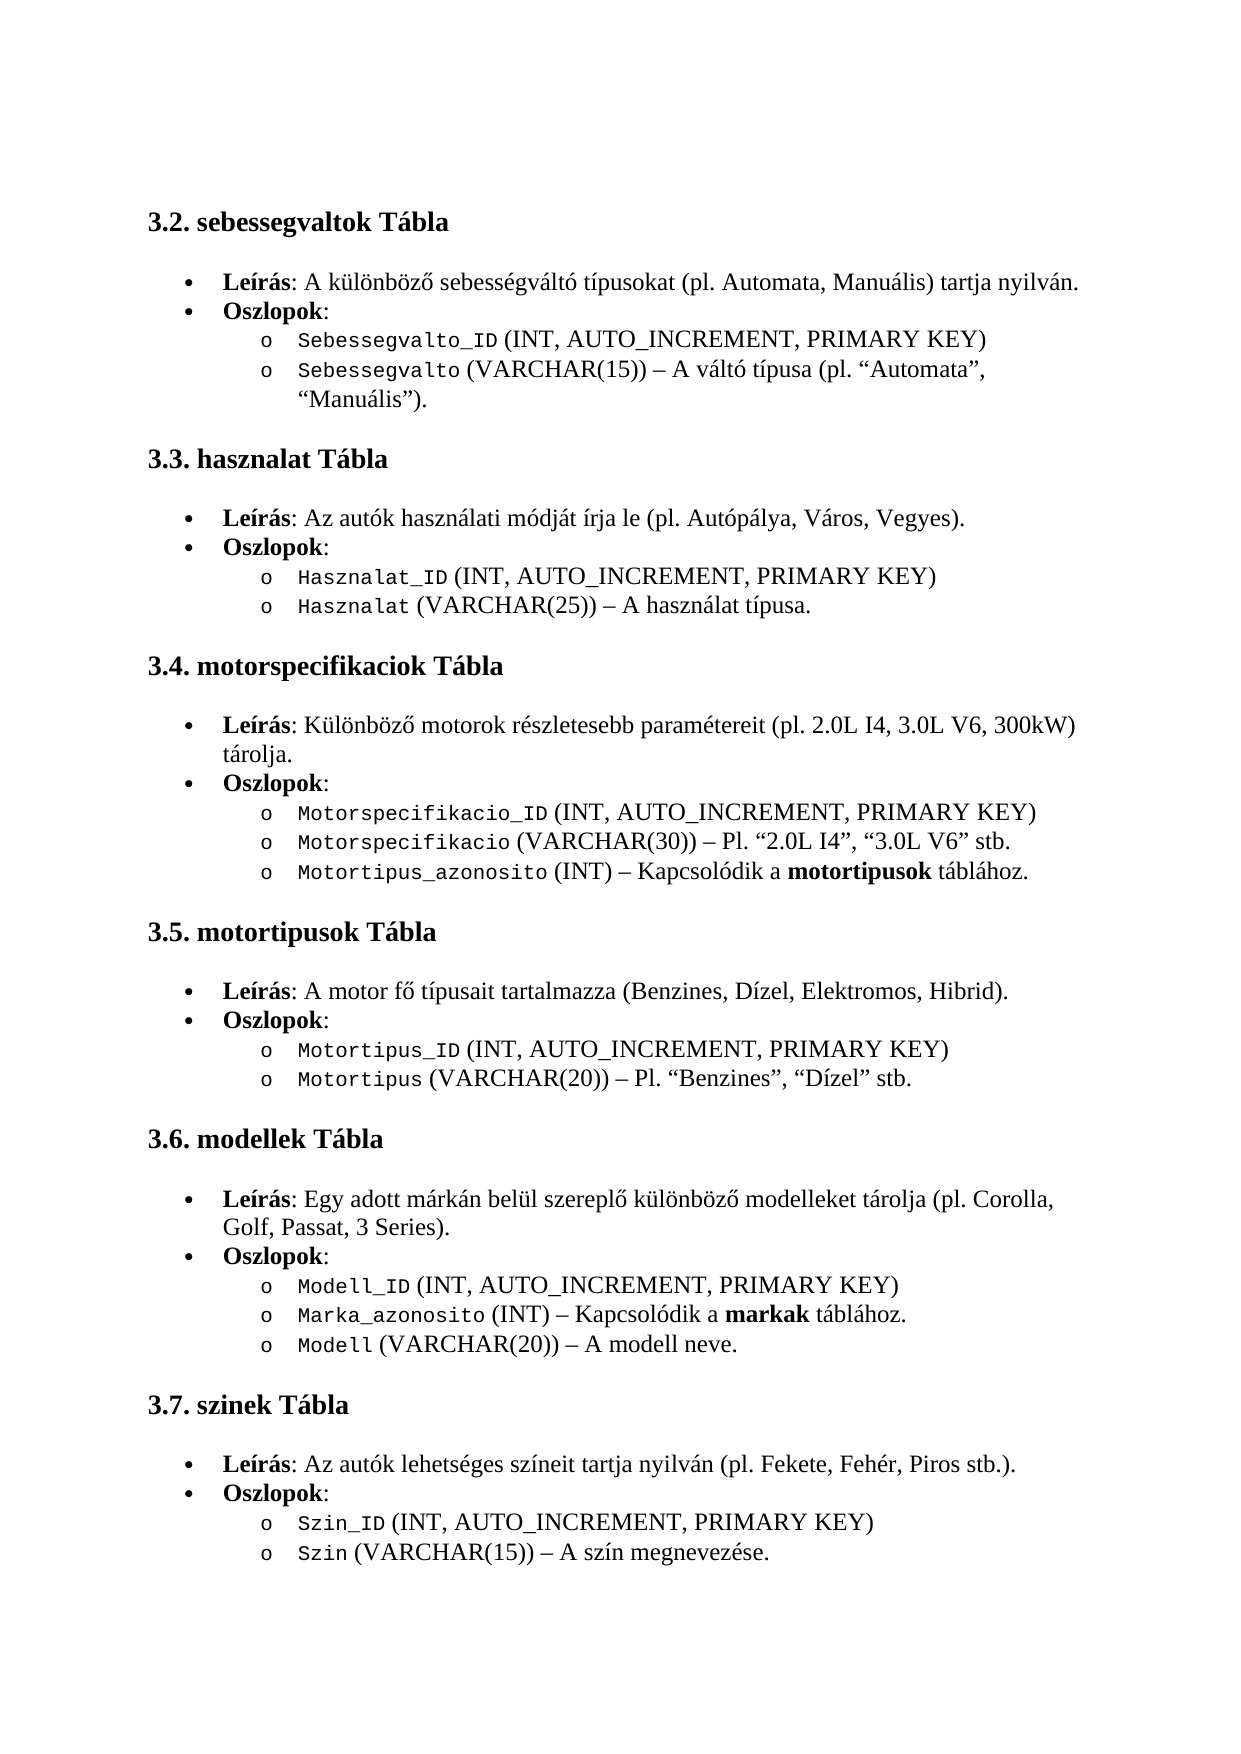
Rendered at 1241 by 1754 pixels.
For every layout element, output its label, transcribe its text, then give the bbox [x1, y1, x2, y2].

list Leírás: Egy adott márkán belül szereplő különböző modelleket tárolja (pl. Corolla, Golf, Passat, 3 Series). [185, 1184, 1093, 1241]
list Oszlopok: [185, 1478, 1093, 1507]
list Hasznalat (VARCHAR(25)) – A használat típusa. [260, 590, 1093, 620]
list Oszlopok: [185, 768, 1093, 797]
text 3.3. hasznalat Tábla [148, 442, 1093, 474]
list Leírás: A különböző sebességváltó típusokat (pl. Automata, Manuális) tartja nyilván. [185, 267, 1093, 296]
list Motortipus_ID (INT, AUTO_INCREMENT, PRIMARY KEY) [260, 1034, 1093, 1063]
text 3.5. motortipusok Tábla [148, 915, 1093, 947]
list Leírás: Az autók használati módját írja le (pl. Autópálya, Város, Vegyes). [185, 503, 1093, 532]
list Modell_ID (INT, AUTO_INCREMENT, PRIMARY KEY) [260, 1270, 1093, 1299]
list Motorspecifikacio (VARCHAR(30)) – Pl. “2.0L I4”, “3.0L V6” stb. [260, 826, 1093, 856]
list Szin_ID (INT, AUTO_INCREMENT, PRIMARY KEY) [260, 1507, 1093, 1537]
list Hasznalat_ID (INT, AUTO_INCREMENT, PRIMARY KEY) [260, 561, 1093, 590]
list Modell (VARCHAR(20)) – A modell neve. [260, 1329, 1093, 1359]
list Sebessegvalto_ID (INT, AUTO_INCREMENT, PRIMARY KEY) [260, 324, 1093, 354]
list Motorspecifikacio_ID (INT, AUTO_INCREMENT, PRIMARY KEY) [260, 797, 1093, 826]
list Leírás: A motor fő típusait tartalmazza (Benzines, Dízel, Elektromos, Hibrid). [185, 976, 1093, 1005]
list Marka_azonosito (INT) – Kapcsolódik a markak táblához. [260, 1299, 1093, 1329]
list Sebessegvalto (VARCHAR(15)) – A váltó típusa (pl. “Automata”, “Manuális”). [260, 354, 1093, 412]
list Motortipus (VARCHAR(20)) – Pl. “Benzines”, “Dízel” stb. [260, 1063, 1093, 1093]
text 3.7. szinek Tábla [148, 1388, 1093, 1420]
list Oszlopok: [185, 1005, 1093, 1034]
list Oszlopok: [185, 532, 1093, 561]
text 3.2. sebessegvaltok Tábla [148, 206, 1093, 238]
list Leírás: Különböző motorok részletesebb paramétereit (pl. 2.0L I4, 3.0L V6, 300kW) tárolja. [185, 711, 1093, 768]
text 3.4. motorspecifikaciok Tábla [148, 649, 1093, 681]
list Oszlopok: [185, 296, 1093, 324]
text 3.6. modellek Tábla [148, 1122, 1093, 1154]
list Motortipus_azonosito (INT) – Kapcsolódik a motortipusok táblához. [260, 856, 1093, 886]
list Szin (VARCHAR(15)) – A szín megnevezése. [260, 1537, 1093, 1566]
list Leírás: Az autók lehetséges színeit tartja nyilván (pl. Fekete, Fehér, Piros stb.). [185, 1449, 1093, 1478]
list Oszlopok: [185, 1241, 1093, 1270]
